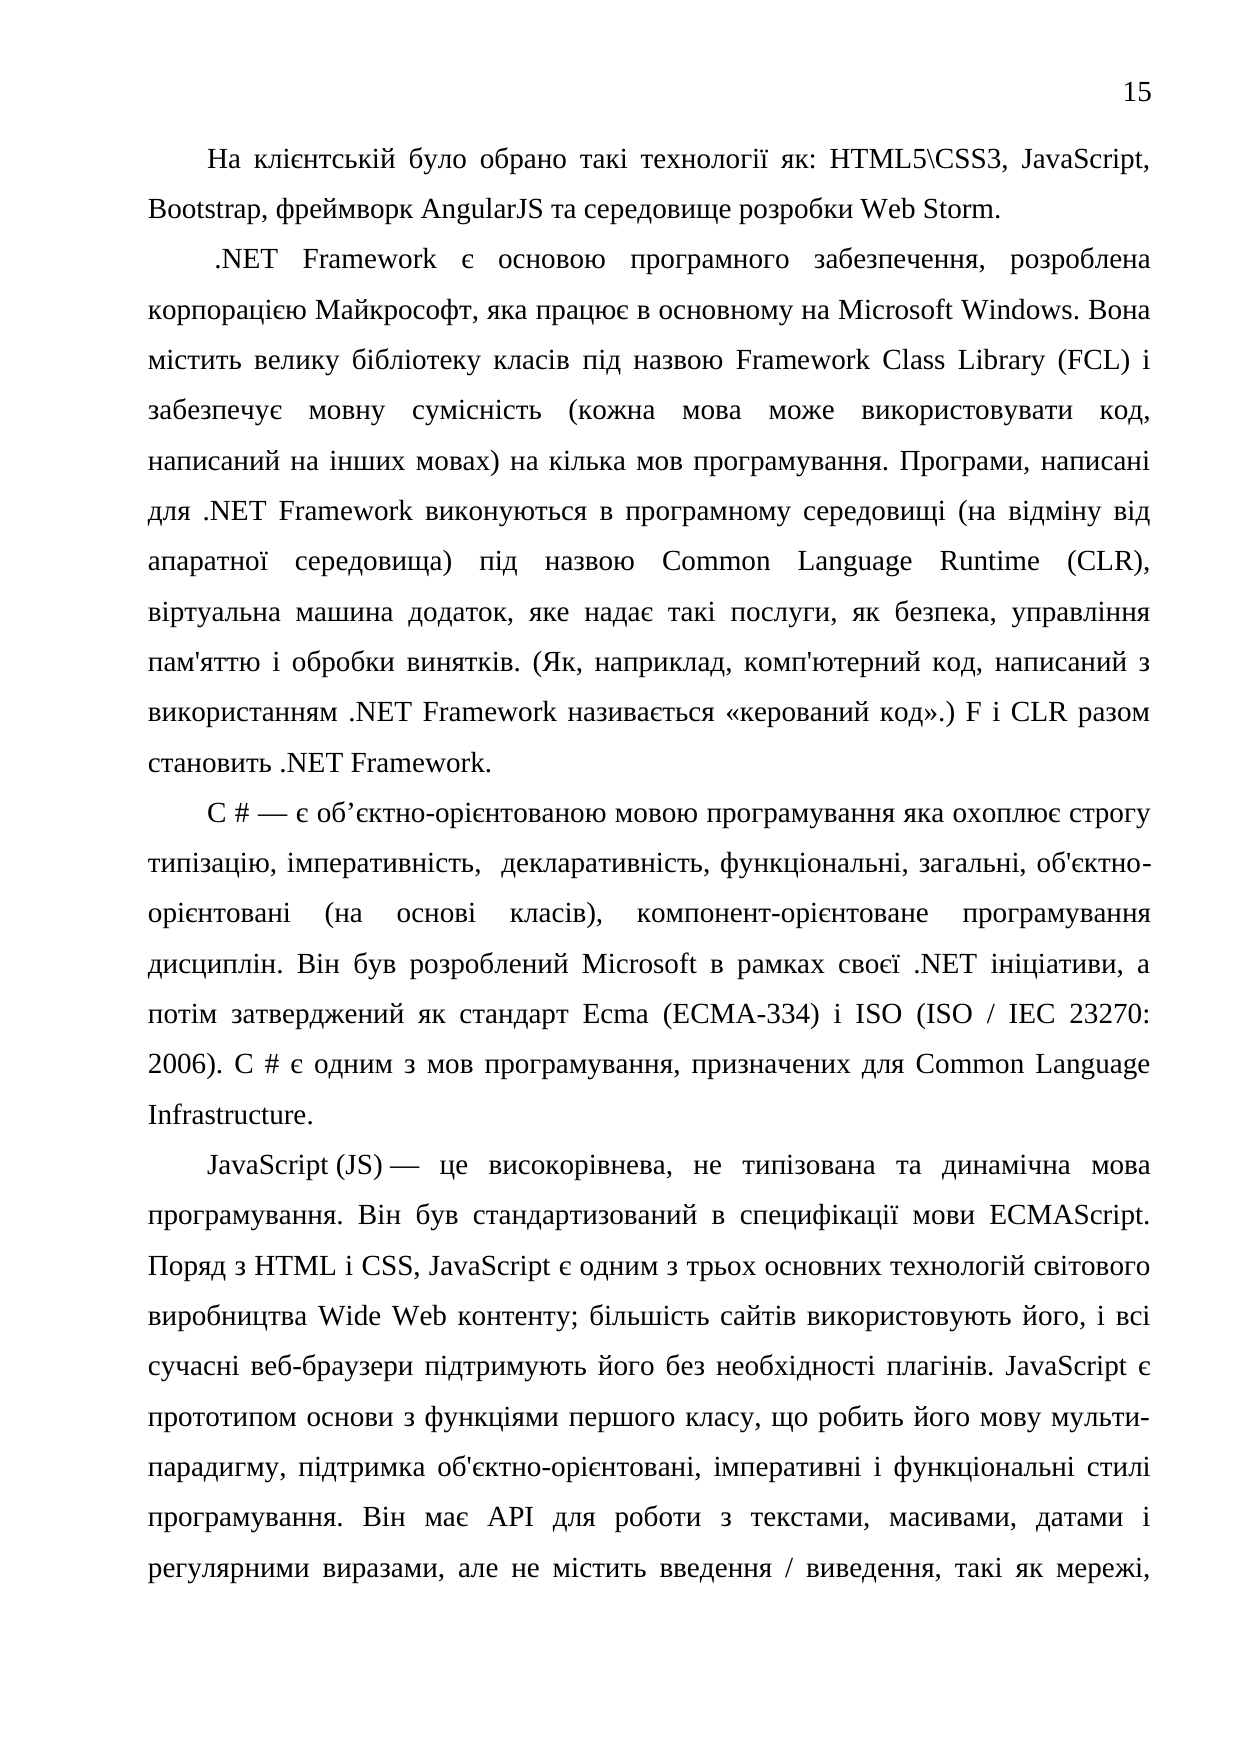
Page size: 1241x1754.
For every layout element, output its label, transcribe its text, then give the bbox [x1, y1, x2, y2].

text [148, 1147, 1152, 1583]
text C # — є об’єктно-орієнтованою мовою програмування яка охоплює строгу типізацію, імперативність, декларативність, функціональні, загальні, об'єктно-орієнтовані (на основі класів), компонент-орієнтоване програмування дисциплін. Він був розроблений Microsoft в рамках своєї .NET ініціативи, а потім затверджений як стандарт Ecma (ECMA-334) і ISO (ISO / IEC 23270: 2006). C # є одним з мов програмування, призначених для Common Language Infrastructure. [148, 795, 1152, 1130]
text На клієнтській було обрано такі технології як: HTML5\CSS3, JavaScript, Bootstrap, фреймворк AngularJS та середовище розробки Web Storm. [148, 141, 1152, 225]
text .NET Framework є основою програмного забезпечення, розроблена корпорацією Майкрософт, яка працює в основному на Microsoft Windows. Вона містить велику бібліотеку класів під назвою Framework Class Library (FCL) і забезпечує мовну сумісність (кожна мова може використовувати код, написаний на інших мовах) на кілька мов програмування. Програми, написані для .NET Framework виконуються в програмному середовищі (на відміну від апаратної середовища) під назвою Common Language Runtime (CLR), віртуальна машина додаток, яке надає такі послуги, як безпека, управління пам'яттю і обробки винятків. (Як, наприклад, комп'ютерний код, написаний з використанням .NET Framework називається «керований код».) F і CLR разом становить .NET Framework. [148, 242, 1152, 778]
